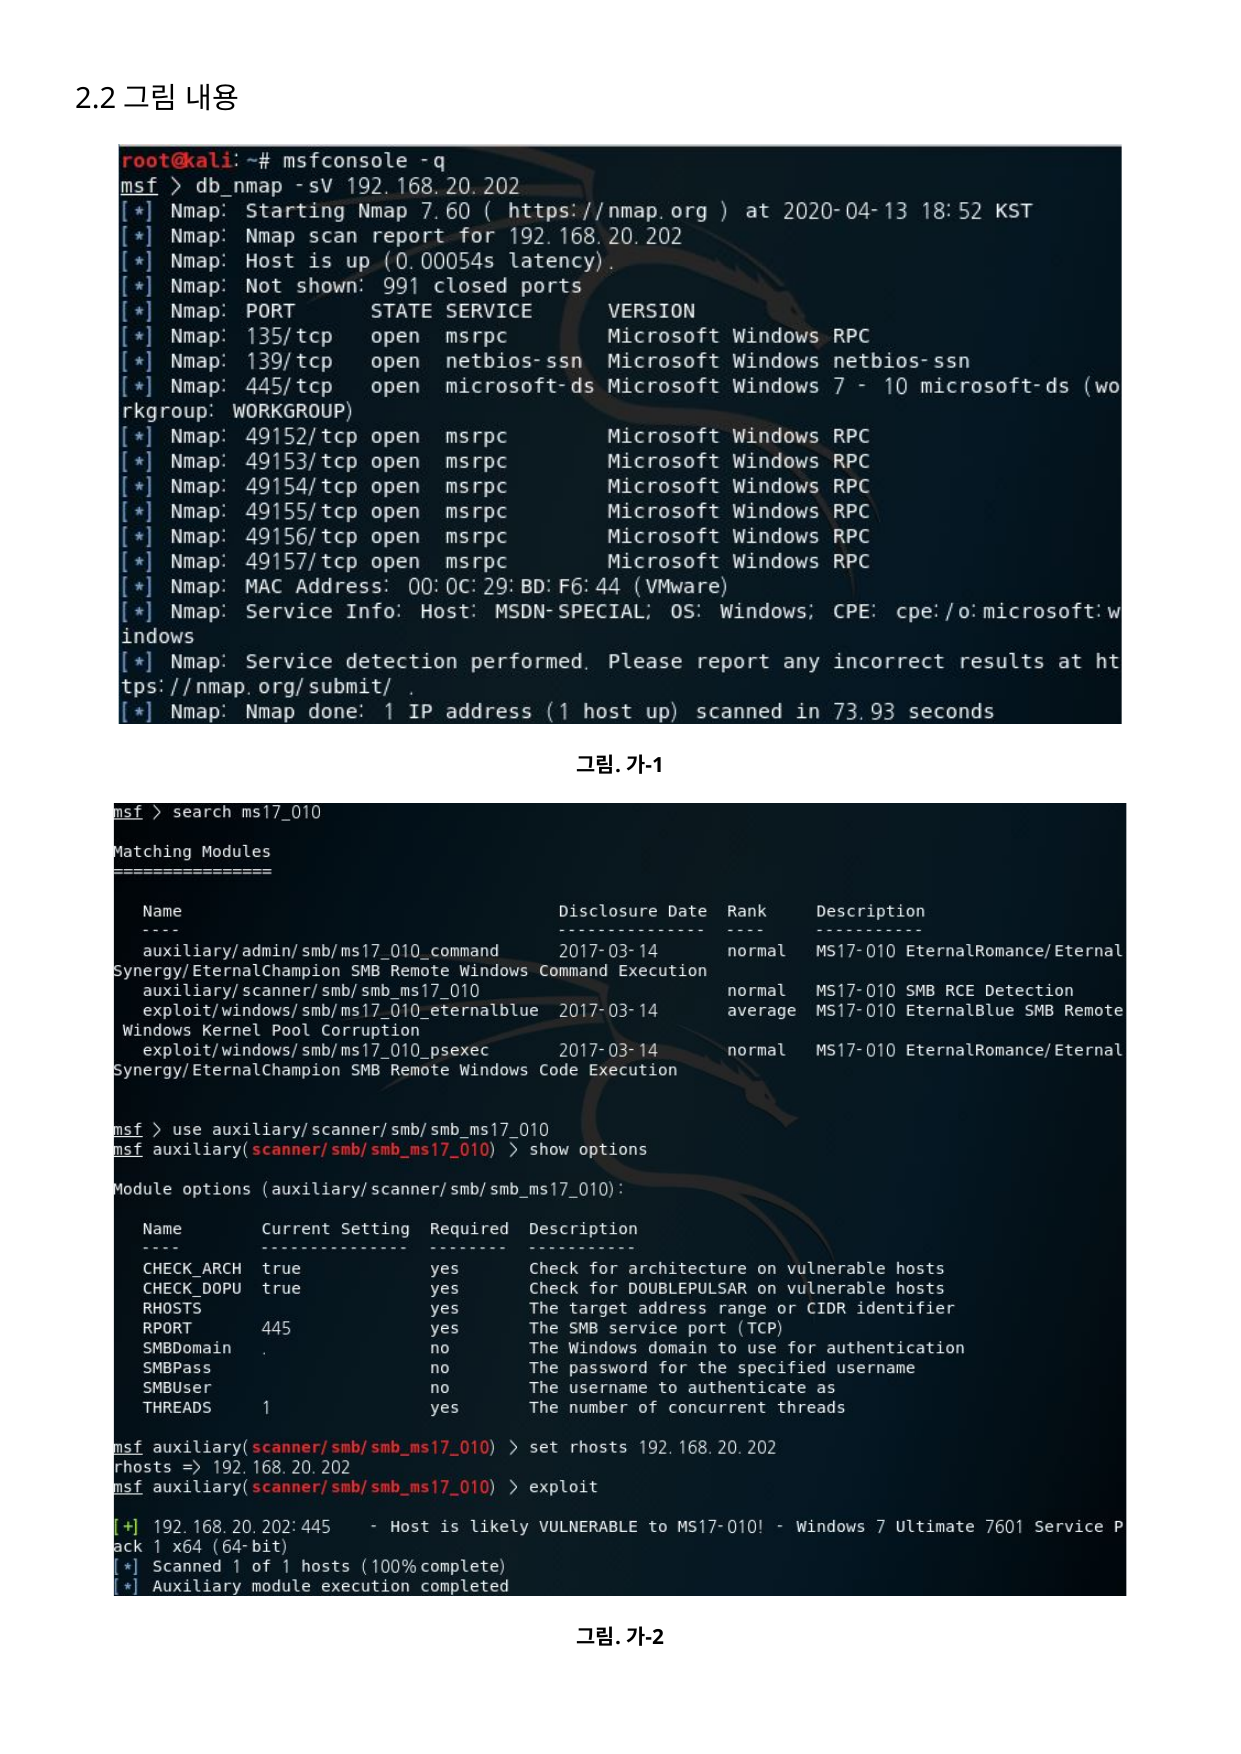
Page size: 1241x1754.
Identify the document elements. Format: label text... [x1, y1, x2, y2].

text 그림. 가-1 [75, 748, 1165, 779]
text 2.2 그림 내용 [75, 75, 1165, 117]
picture [113, 803, 1127, 1596]
text 그림. 가-2 [75, 1620, 1165, 1651]
picture [118, 144, 1122, 724]
